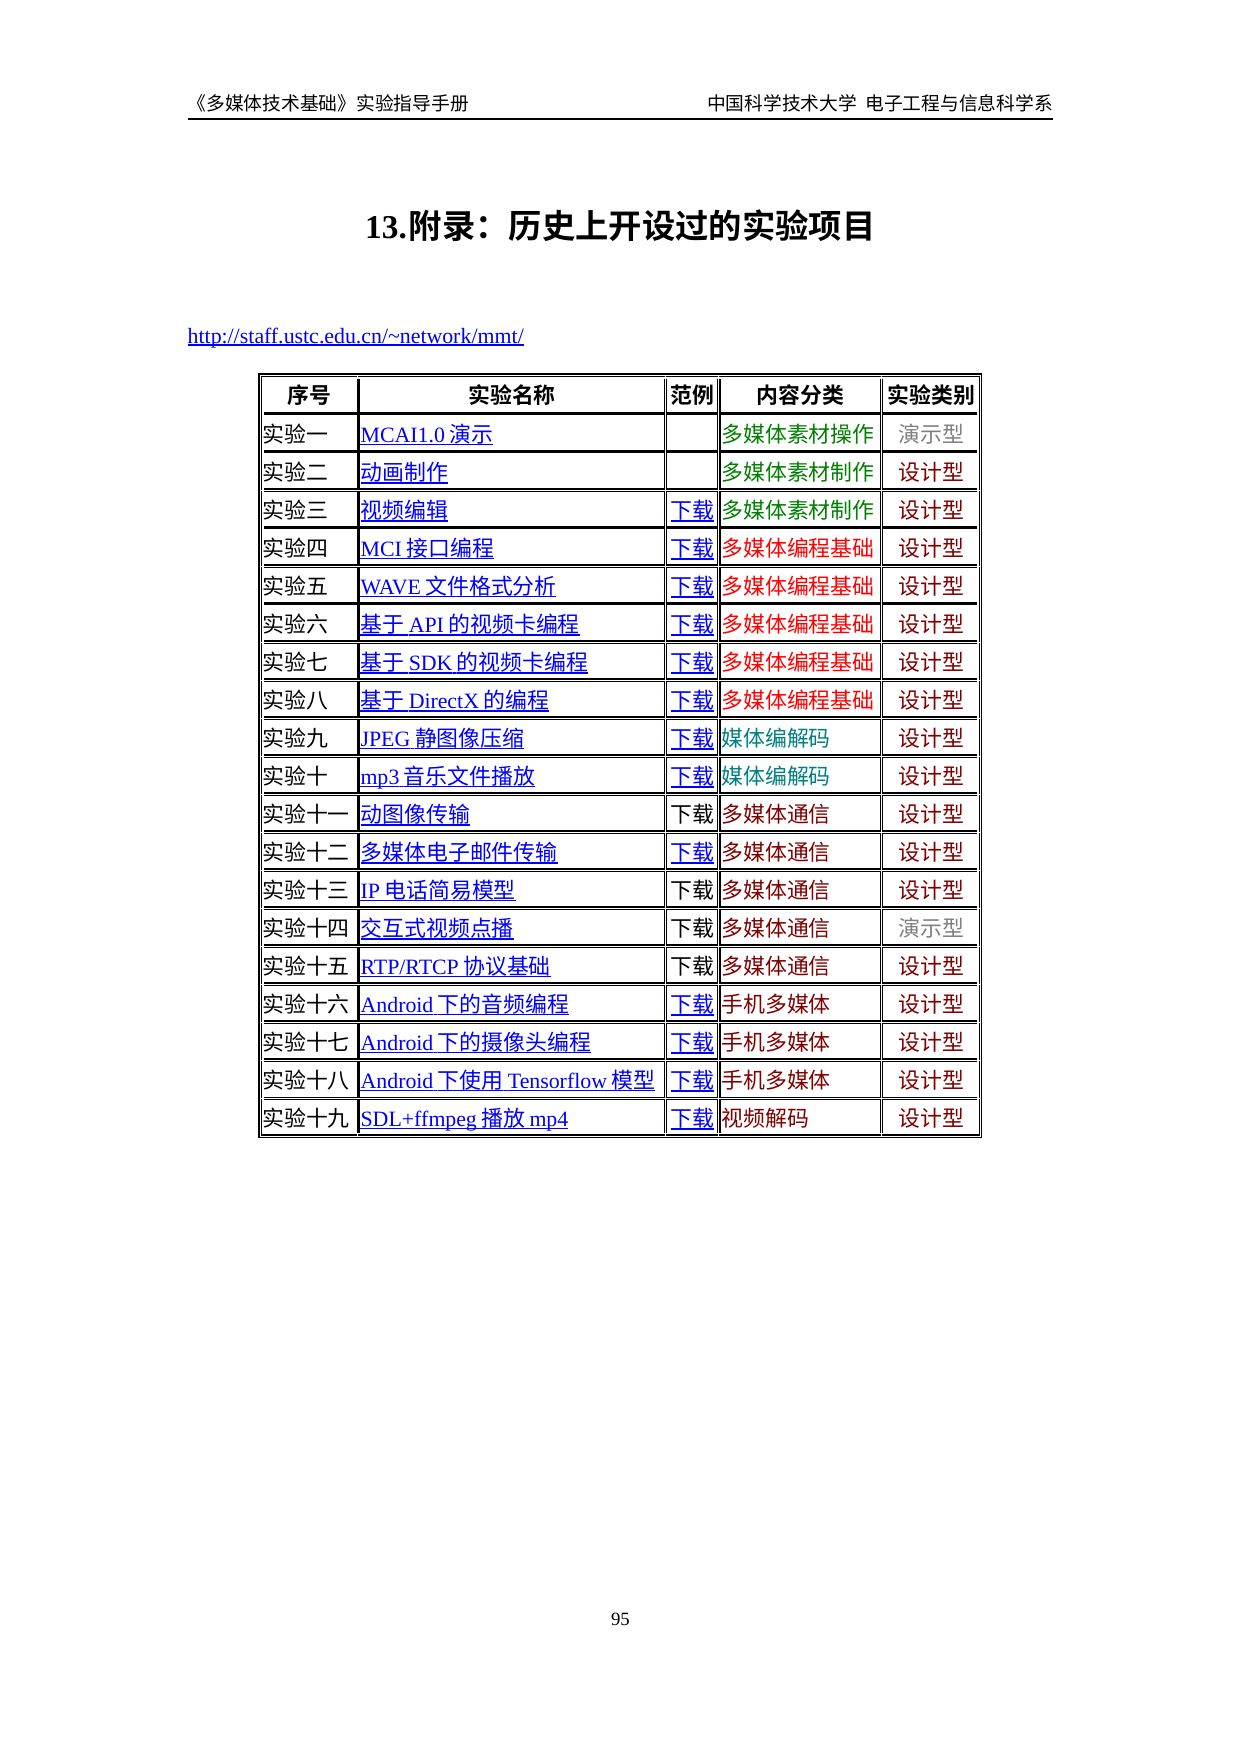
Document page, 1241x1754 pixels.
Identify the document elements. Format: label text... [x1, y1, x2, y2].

table_cell 实验十 [262, 754, 357, 792]
table_cell 下载 [667, 529, 717, 564]
table_cell Android下的摄像头编程 [360, 1024, 664, 1058]
table_cell 下载 [667, 758, 717, 792]
table_cell 基于API的视频卡编程 [360, 605, 664, 640]
table_cell 下载 [667, 948, 717, 982]
table_cell 设计型 [883, 450, 979, 488]
table_cell RTP/RTCP协议基础 [360, 948, 664, 982]
table_cell 交互式视频点播 [360, 910, 664, 944]
table_cell 多媒体通信 [721, 910, 880, 944]
table_cell 实验一 [262, 412, 357, 450]
table_cell 视频编辑 [360, 492, 664, 526]
table_cell 演示型 [883, 412, 979, 450]
table_cell 下载 [667, 910, 717, 944]
table_cell 实验二 [262, 450, 357, 488]
table_cell 设计型 [883, 488, 979, 526]
table_cell 设计型 [883, 602, 979, 640]
table_cell 下载 [667, 720, 717, 754]
table_cell 设计型 [883, 792, 979, 830]
table_cell 视频解码 [719, 1100, 881, 1134]
table_cell JPEG静图像压缩 [360, 720, 664, 754]
table_cell 多媒体素材制作 [721, 453, 880, 488]
table_cell 设计型 [883, 640, 979, 678]
table_cell 实验十五 [262, 944, 357, 982]
table_cell 基于SDK的视频卡编程 [360, 644, 664, 678]
table_cell Android下的音频编程 [360, 986, 664, 1020]
table_cell 设计型 [883, 982, 979, 1020]
table_cell [667, 453, 717, 488]
table_cell 实验十六 [262, 982, 357, 1020]
table_cell 多媒体通信 [721, 834, 880, 868]
table_cell 下载 [667, 1024, 717, 1058]
table_header 范例 [666, 375, 719, 412]
table_cell 实验八 [262, 678, 357, 716]
table_cell 设计型 [883, 678, 979, 716]
table_cell 设计型 [883, 830, 979, 868]
table_cell MCAI1.0演示 [360, 415, 664, 450]
table_cell 实验四 [262, 526, 357, 564]
table_cell 多媒体编程基础 [721, 682, 880, 716]
table_cell 手机多媒体 [721, 1062, 880, 1096]
table_cell 设计型 [883, 868, 979, 906]
table_cell 设计型 [883, 526, 979, 564]
table_cell 实验三 [262, 488, 357, 526]
table_cell MCI接口编程 [360, 529, 664, 564]
table_cell 实验十三 [262, 868, 357, 906]
subtitle 附录：历史上开设过的实验项目 [187, 200, 1053, 248]
table_cell 多媒体素材操作 [721, 415, 880, 450]
table_header 实验名称 [358, 377, 666, 412]
table_cell 多媒体编程基础 [721, 605, 880, 640]
table_cell 设计型 [883, 754, 979, 792]
table_cell 设计型 [883, 716, 979, 754]
table_cell 多媒体电子邮件传输 [360, 834, 664, 868]
table_header 实验类别 [881, 377, 979, 412]
table_cell 下载 [667, 872, 717, 906]
table_cell 多媒体通信 [721, 872, 880, 906]
table_cell 实验九 [262, 716, 357, 754]
table_cell 多媒体通信 [721, 796, 880, 830]
table_header 内容分类 [719, 377, 881, 412]
table_cell 演示型 [883, 906, 979, 944]
table_cell 媒体编解码 [721, 758, 880, 792]
table_cell 设计型 [881, 1096, 979, 1134]
table_cell 动画制作 [360, 453, 664, 488]
table_cell 实验五 [262, 564, 357, 602]
table_cell 下载 [667, 644, 717, 678]
table_cell 动图像传输 [360, 796, 664, 830]
table_cell 基于DirectX的编程 [360, 682, 664, 716]
table_cell 下载 [667, 568, 717, 602]
table_header 序号 [262, 375, 358, 412]
table_cell 多媒体通信 [721, 948, 880, 982]
table_cell 下载 [667, 796, 717, 830]
table_cell SDL+ffmpeg播放mp4 [358, 1100, 666, 1134]
table_cell 下载 [667, 682, 717, 716]
table_cell 设计型 [883, 1020, 979, 1058]
table_cell [667, 415, 717, 450]
table_cell 实验十四 [262, 906, 357, 944]
table_cell 下载 [667, 986, 717, 1020]
table_cell mp3音乐文件播放 [360, 758, 664, 792]
table_cell 实验七 [262, 640, 357, 678]
table_cell 实验十八 [262, 1058, 357, 1096]
table_cell 设计型 [883, 564, 979, 602]
table_cell 设计型 [883, 944, 979, 982]
table_cell IP电话简易模型 [360, 872, 664, 906]
table_cell 多媒体编程基础 [721, 644, 880, 678]
table_cell 设计型 [883, 1058, 979, 1096]
table_cell 下载 [667, 834, 717, 868]
table_cell 下载 [667, 492, 717, 526]
table_cell 媒体编解码 [721, 720, 880, 754]
table_cell WAVE文件格式分析 [360, 568, 664, 602]
table_cell Android下使用Tensorflow模型 [360, 1062, 664, 1096]
table_cell 实验六 [262, 602, 357, 640]
table_cell 多媒体编程基础 [721, 529, 880, 564]
table_cell 手机多媒体 [721, 986, 880, 1020]
text http://staff.ustc.edu.cn/~network/mmt/ [187, 323, 1053, 348]
table_cell 手机多媒体 [721, 1024, 880, 1058]
table_cell 下载 [667, 605, 717, 640]
table_cell 实验十二 [262, 830, 357, 868]
table_cell 实验十九 [262, 1096, 358, 1134]
table_cell 多媒体编程基础 [721, 568, 880, 602]
table_cell 实验十一 [262, 792, 357, 830]
table_cell 下载 [666, 1096, 719, 1134]
table_cell 实验十七 [262, 1020, 357, 1058]
table_cell 下载 [667, 1062, 717, 1096]
table_cell 多媒体素材制作 [721, 492, 880, 526]
